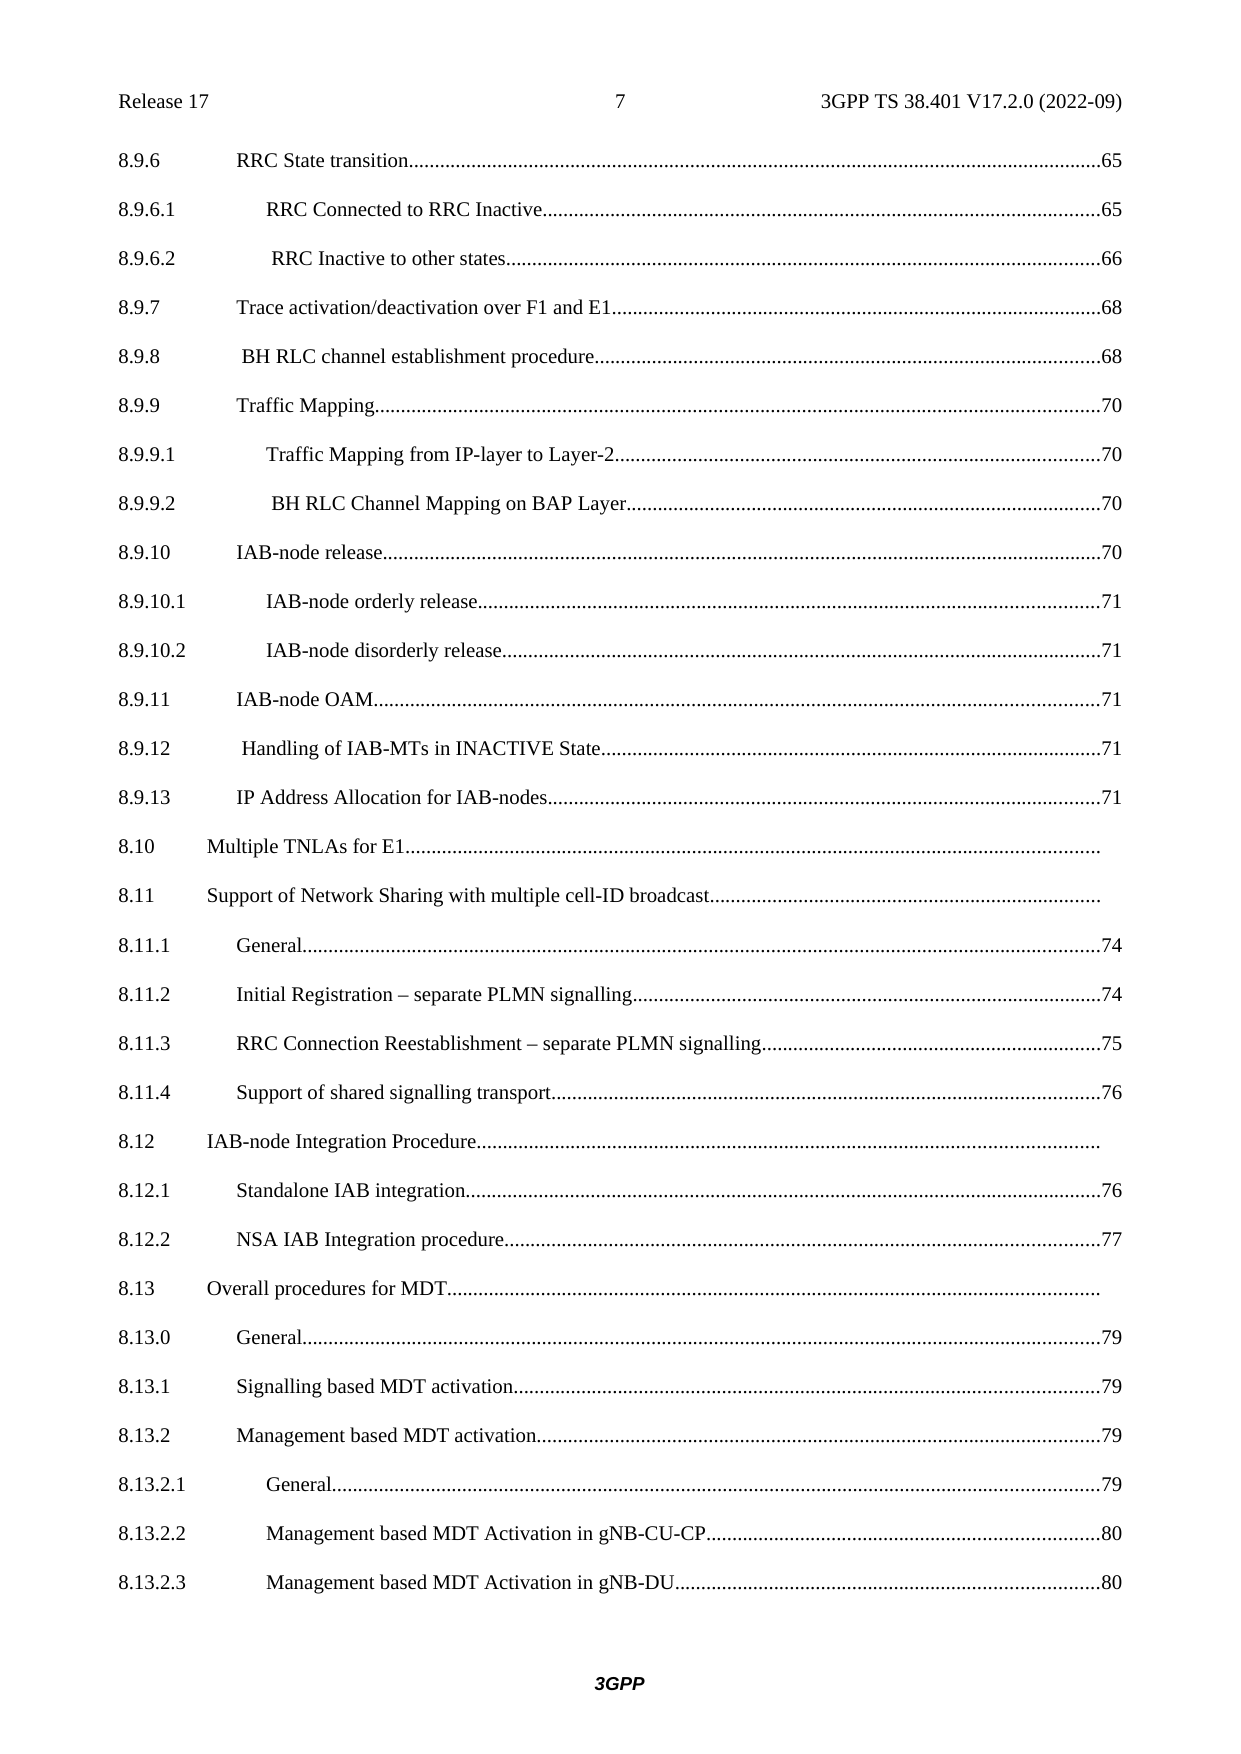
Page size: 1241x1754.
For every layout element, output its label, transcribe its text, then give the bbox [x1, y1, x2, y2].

text 8.10 Multiple TNLAs for E1 72 [118, 834, 1078, 858]
text 8.9.10.1 IAB-node orderly release 71 [118, 589, 1122, 613]
text 8.9.6.2 RRC Inactive to other states 66 [118, 246, 1122, 270]
text 8.9.10.2 IAB-node disorderly release 71 [118, 638, 1122, 662]
text 8.9.9.2 BH RLC Channel Mapping on BAP Layer 70 [118, 491, 1122, 515]
text 8.11.2 Initial Registration – separate PLMN signalling 74 [118, 982, 1122, 1006]
text 8.13.2.2 Management based MDT Activation in gNB-CU-CP 80 [118, 1521, 1122, 1545]
text 8.9.13 IP Address Allocation for IAB-nodes 71 [118, 785, 1122, 809]
text 8.9.7 Trace activation/deactivation over F1 and E1 68 [118, 295, 1122, 319]
text 8.13.1 Signalling based MDT activation 79 [118, 1374, 1122, 1398]
text 8.11.3 RRC Connection Reestablishment – separate PLMN signalling 75 [118, 1031, 1122, 1055]
text 8.12 IAB-node Integration Procedure 76 [118, 1129, 1078, 1153]
text 8.9.9 Traffic Mapping 70 [118, 393, 1122, 417]
text 8.11.1 General 74 [118, 932, 1122, 957]
text 8.9.6.1 RRC Connected to RRC Inactive 65 [118, 197, 1122, 221]
text 8.13.0 General 79 [118, 1325, 1122, 1349]
text 8.12.1 Standalone IAB integration 76 [118, 1178, 1122, 1202]
text 8.13.2 Management based MDT activation 79 [118, 1423, 1122, 1447]
text 8.13 Overall procedures for MDT 79 [118, 1276, 1078, 1300]
text 8.9.9.1 Traffic Mapping from IP-layer to Layer-2 70 [118, 442, 1122, 466]
text 8.12.2 NSA IAB Integration procedure 77 [118, 1227, 1122, 1251]
text 8.11.4 Support of shared signalling transport 76 [118, 1080, 1122, 1104]
text 8.13.2.1 General 79 [118, 1472, 1122, 1496]
text 8.9.10 IAB-node release 70 [118, 540, 1122, 564]
text 8.13.2.3 Management based MDT Activation in gNB-DU 80 [118, 1570, 1122, 1594]
text 8.9.6 RRC State transition 65 [118, 147, 1122, 172]
text 8.9.12 Handling of IAB-MTs in INACTIVE State 71 [118, 736, 1122, 760]
text 8.9.11 IAB-node OAM 71 [118, 687, 1122, 711]
text 8.11 Support of Network Sharing with multiple cell-ID broadcast 74 [118, 883, 1078, 907]
text 8.9.8 BH RLC channel establishment procedure 68 [118, 344, 1122, 368]
